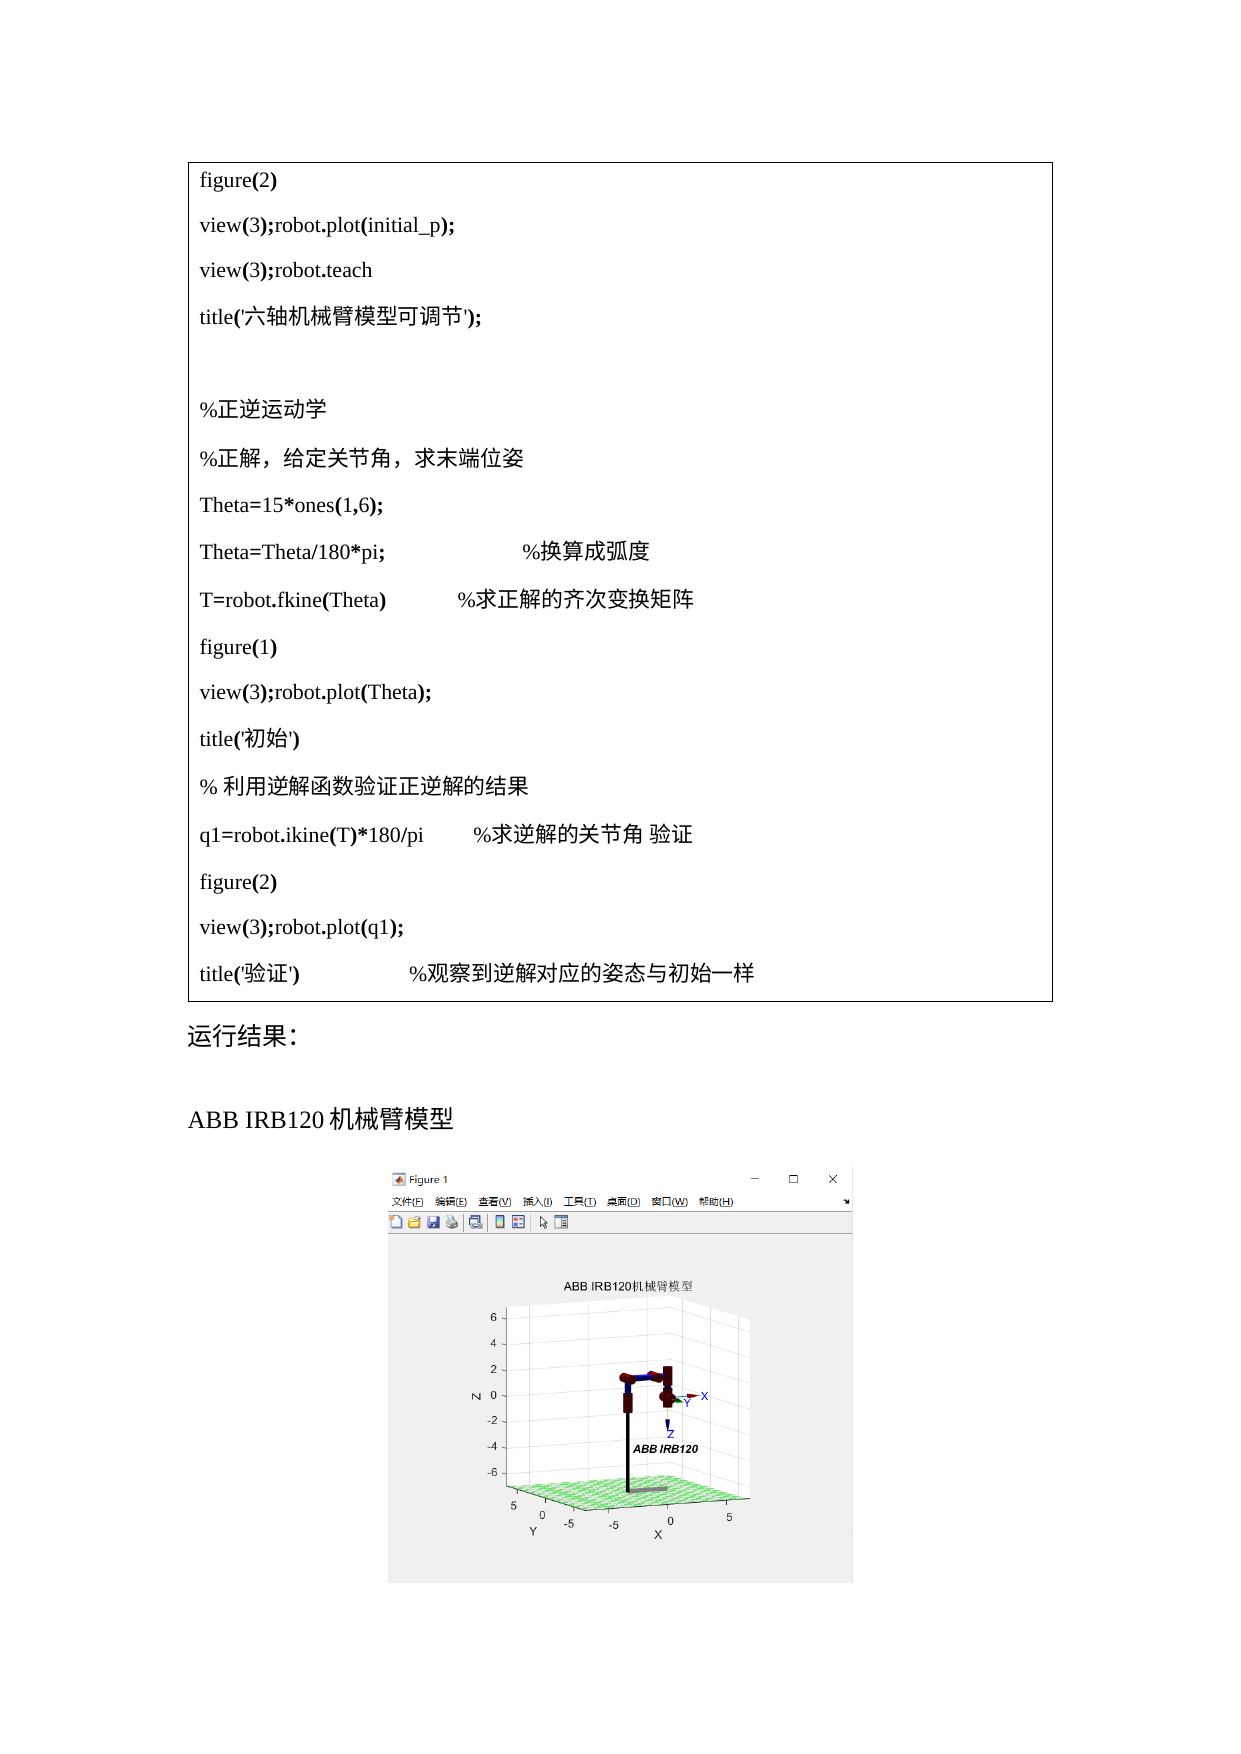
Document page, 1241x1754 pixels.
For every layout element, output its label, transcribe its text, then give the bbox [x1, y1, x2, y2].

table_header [189, 163, 1052, 1001]
picture [387, 1167, 853, 1583]
text 运行结果： [187, 1002, 1053, 1067]
text ABB IRB120机械臂模型 [187, 1085, 1053, 1150]
